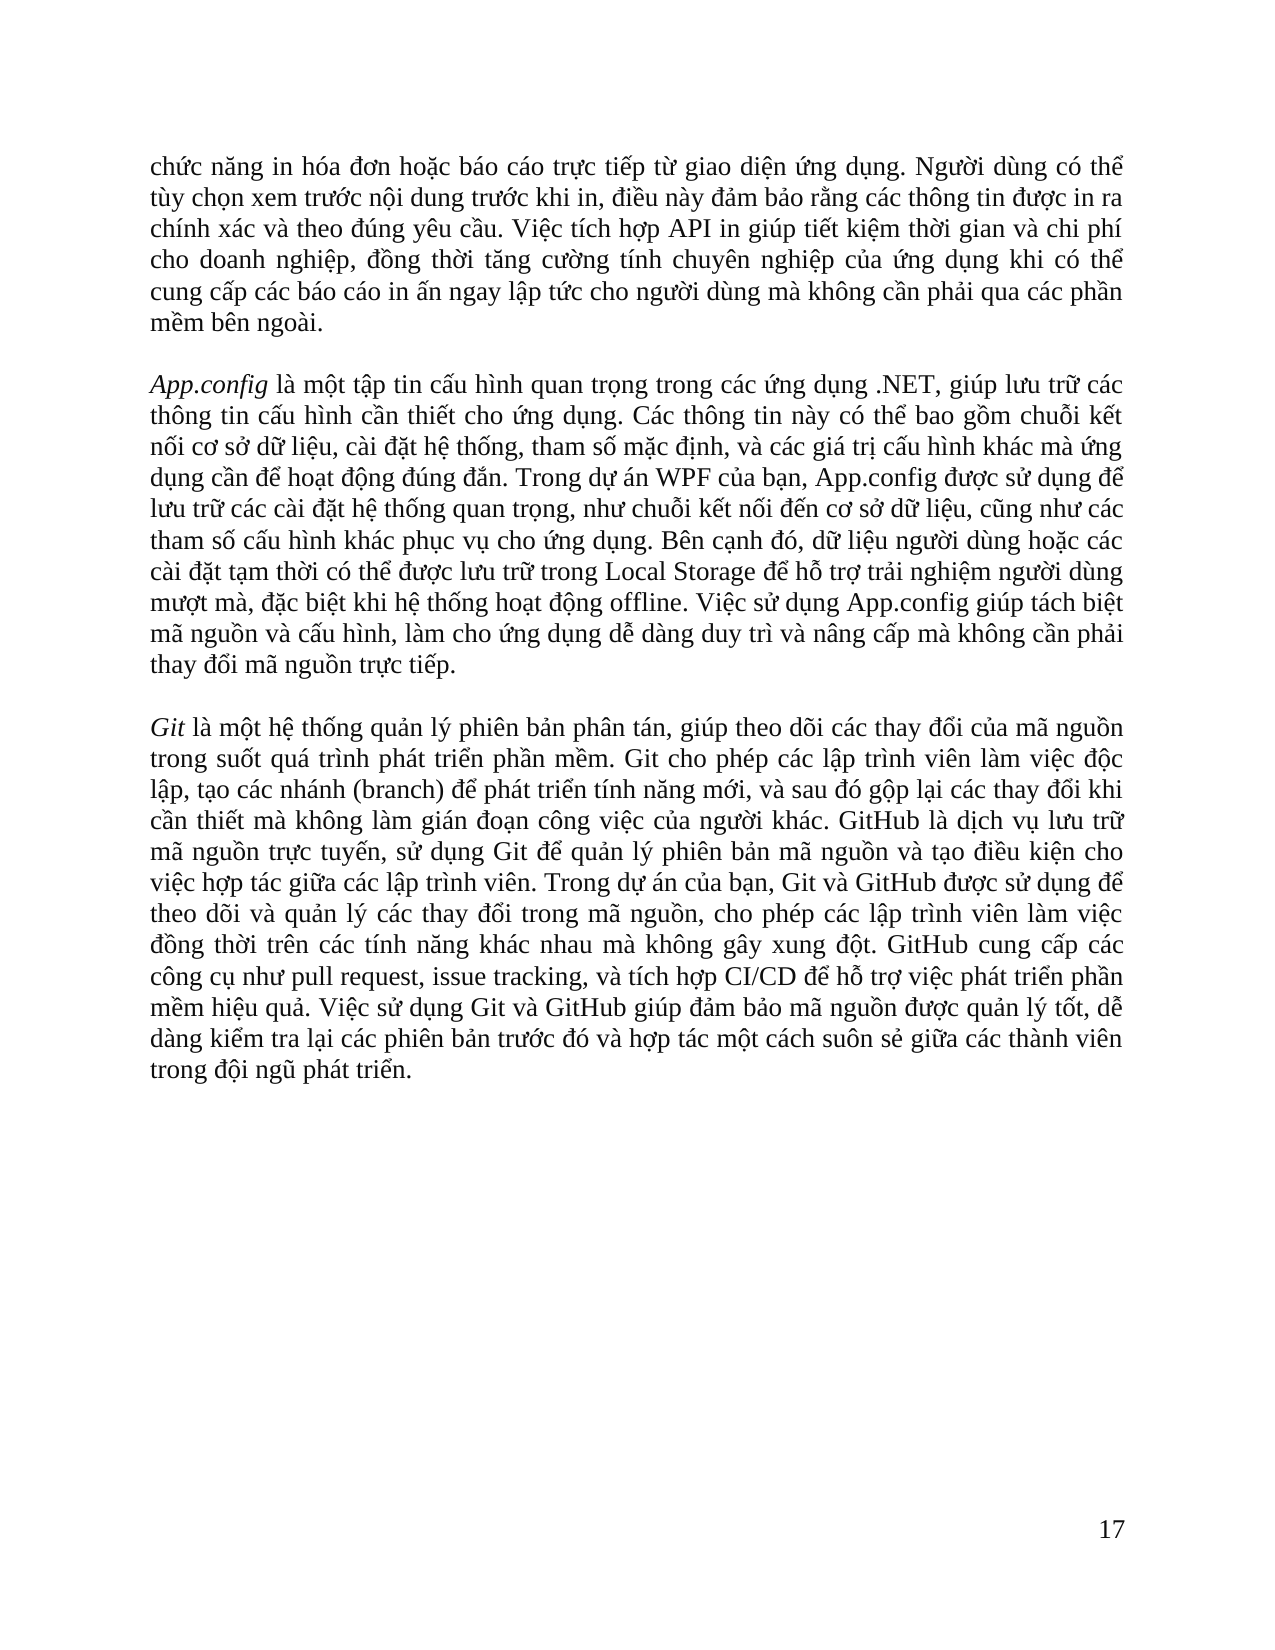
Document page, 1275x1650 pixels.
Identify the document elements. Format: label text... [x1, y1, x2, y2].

text Git là một hệ thống quản lý phiên bản phân tán, giúp theo dõi các thay đổi của mã nguồn trong suốt quá trình phát triển phần mềm. Git cho phép các lập trình viên làm việc độc lập, tạo các nhánh (branch) để phát triển tính năng mới, và sau đó gộp lại các thay đổi khi cần thiết mà không làm gián đoạn công việc của người khác. GitHub là dịch vụ lưu trữ mã nguồn trực tuyến, sử dụng Git để quản lý phiên bản mã nguồn và tạo điều kiện cho việc hợp tác giữa các lập trình viên. Trong dự án của bạn, Git và GitHub được sử dụng để theo dõi và quản lý các thay đổi trong mã nguồn, cho phép các lập trình viên làm việc đồng thời trên các tính năng khác nhau mà không gây xung đột. GitHub cung cấp các công cụ như pull request, issue tracking, và tích hợp CI/CD để hỗ trợ việc phát triển phần mềm hiệu quả. Việc sử dụng Git và GitHub giúp đảm bảo mã nguồn được quản lý tốt, dễ dàng kiểm tra lại các phiên bản trước đó và hợp tác một cách suôn sẻ giữa các thành viên trong đội ngũ phát triển. [150, 711, 1125, 1084]
text App.config là một tập tin cấu hình quan trọng trong các ứng dụng .NET, giúp lưu trữ các thông tin cấu hình cần thiết cho ứng dụng. Các thông tin này có thể bao gồm chuỗi kết nối cơ sở dữ liệu, cài đặt hệ thống, tham số mặc định, và các giá trị cấu hình khác mà ứng dụng cần để hoạt động đúng đắn. Trong dự án WPF của bạn, App.config được sử dụng để lưu trữ các cài đặt hệ thống quan trọng, như chuỗi kết nối đến cơ sở dữ liệu, cũng như các tham số cấu hình khác phục vụ cho ứng dụng. Bên cạnh đó, dữ liệu người dùng hoặc các cài đặt tạm thời có thể được lưu trữ trong Local Storage để hỗ trợ trải nghiệm người dùng mượt mà, đặc biệt khi hệ thống hoạt động offline. Việc sử dụng App.config giúp tách biệt mã nguồn và cấu hình, làm cho ứng dụng dễ dàng duy trì và nâng cấp mà không cần phải thay đổi mã nguồn trực tiếp. [150, 337, 1125, 679]
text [150, 150, 1125, 337]
